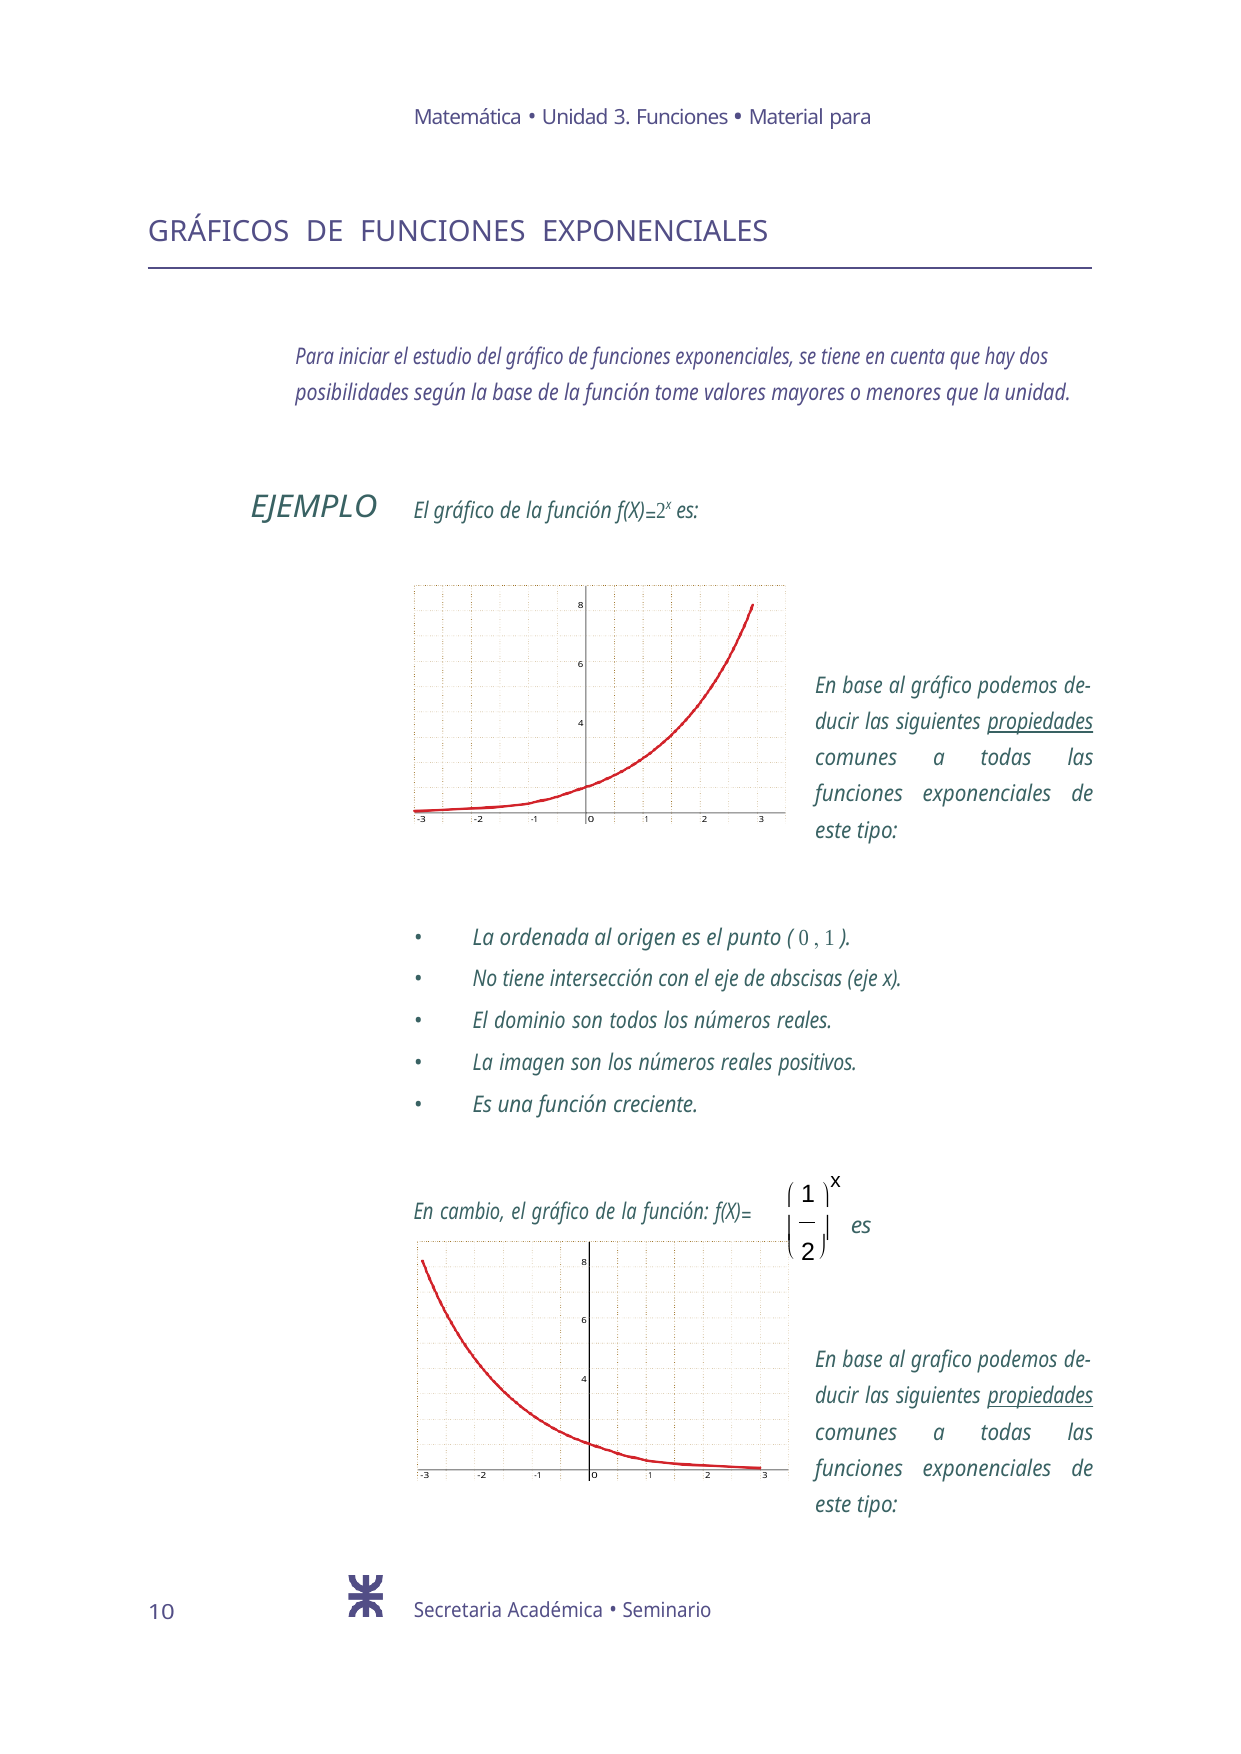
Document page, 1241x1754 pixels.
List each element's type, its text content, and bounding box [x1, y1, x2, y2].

list Es una función creciente. [413, 1088, 1126, 1119]
list El dominio son todos los números reales. [413, 1004, 1126, 1035]
picture [413, 585, 786, 824]
text En base al grafico podemos de- ducir las siguientes propiedades comunes a todas las funciones exponenciales de este tipo: [815, 1343, 1093, 1519]
subtitle GRÁFICOS DE FUNCIONES EXPONENCIALES [148, 210, 1126, 250]
text   [789, 1239, 1126, 1263]
text El gráfico de la función f(X)=x es: [413, 494, 1126, 530]
picture [348, 1575, 383, 1617]
list La imagen son los números reales positivos. [413, 1046, 1126, 1077]
text En cambio, el gráfico de la función: f(X)= [413, 1201, 565, 1224]
picture [417, 1241, 789, 1481]
list La ordenada al origen es el punto (    ). [413, 921, 1126, 952]
text  2  es [786, 1211, 1126, 1239]
list No tiene intersección con el eje de abscisas (eje x). [413, 962, 1126, 993]
subtitle EJEMPLO [250, 484, 384, 527]
text Para iniciar el estudio del gráfico de funciones exponenciales, se tiene en cuenta que hay dos posibilidades según la base de la función tome valores mayores o menores que la unidad. [295, 340, 1126, 408]
text  1 x [786, 1179, 1126, 1211]
text En base al gráfico podemos de- ducir las siguientes propiedades comunes a todas las funciones exponenciales de este tipo: [815, 668, 1093, 845]
